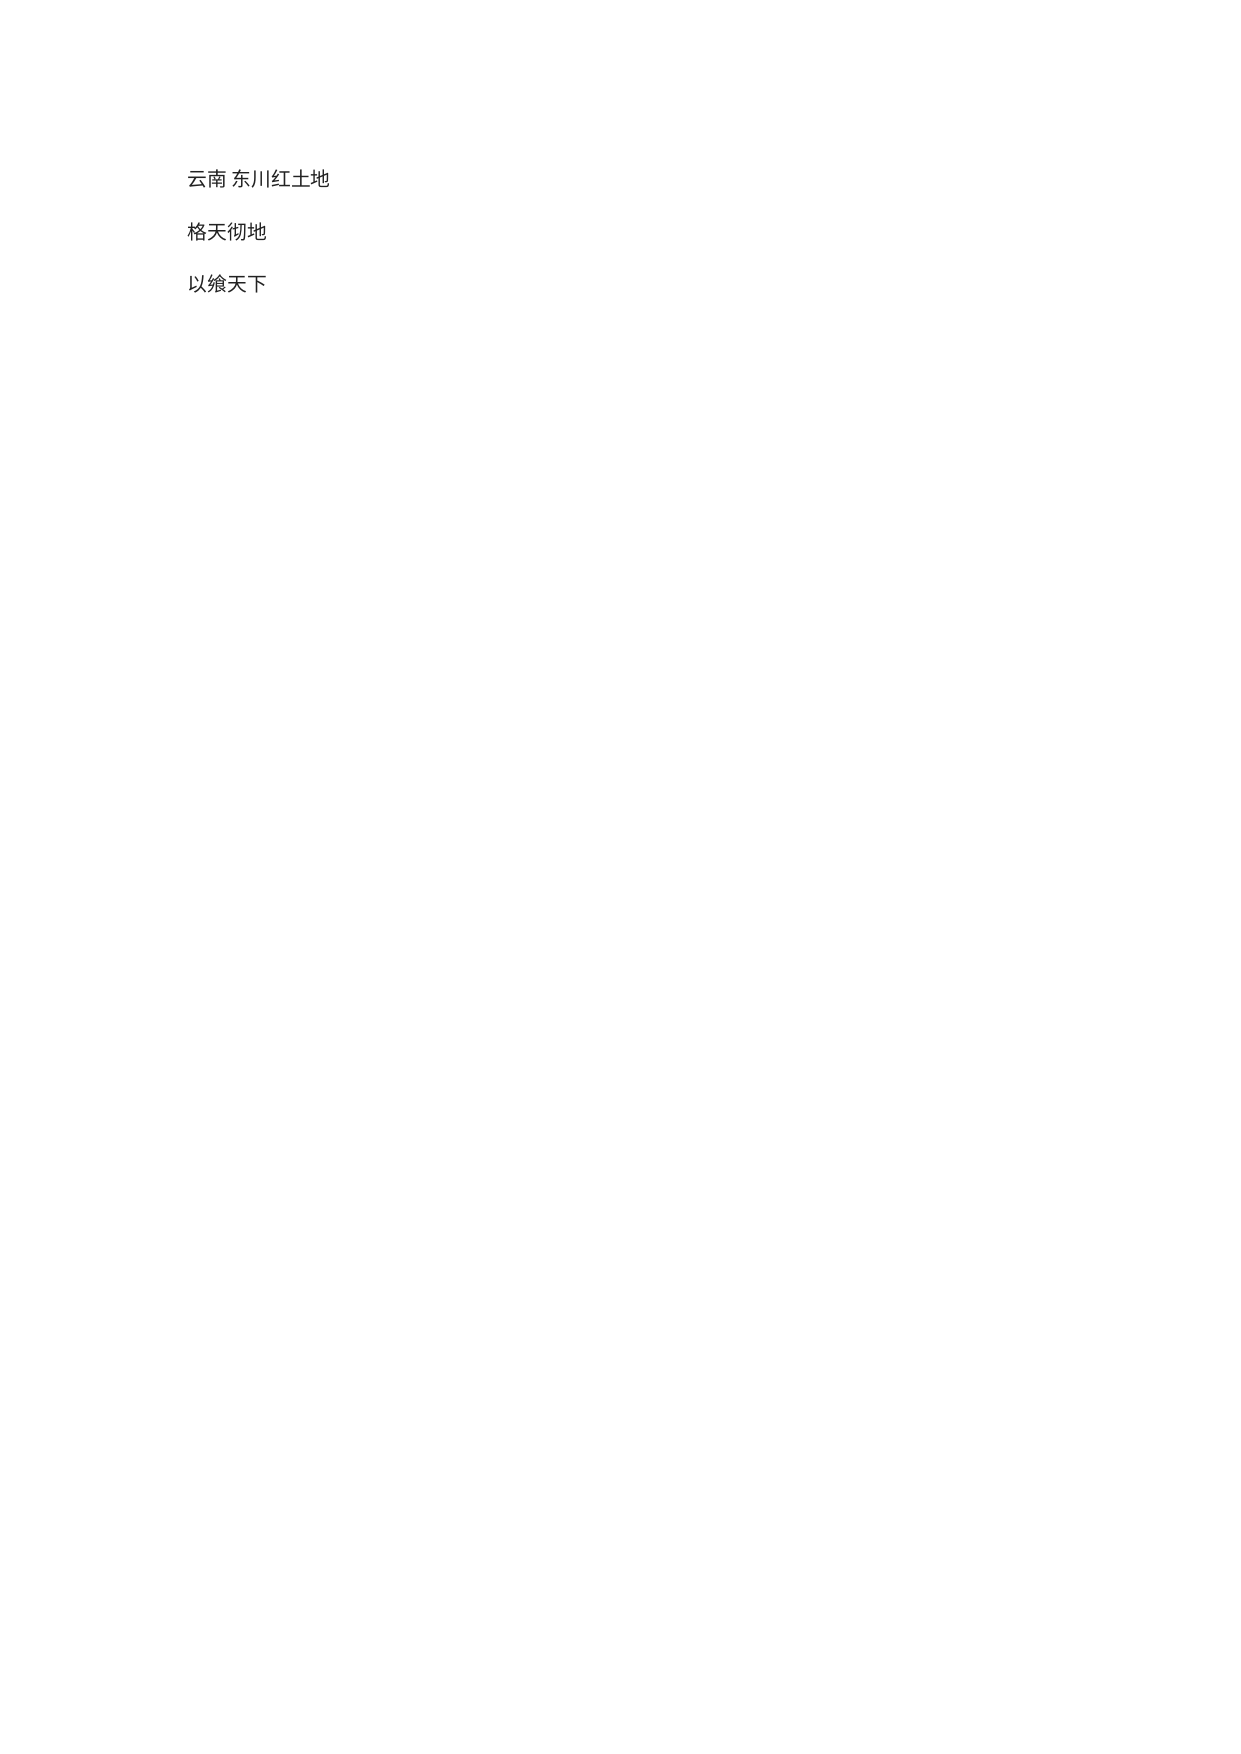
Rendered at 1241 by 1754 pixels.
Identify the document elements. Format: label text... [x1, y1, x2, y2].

text 以飨天下 [187, 267, 1053, 299]
text 云南 东川红土地 [187, 162, 1053, 194]
text 格天彻地 [187, 214, 1053, 247]
